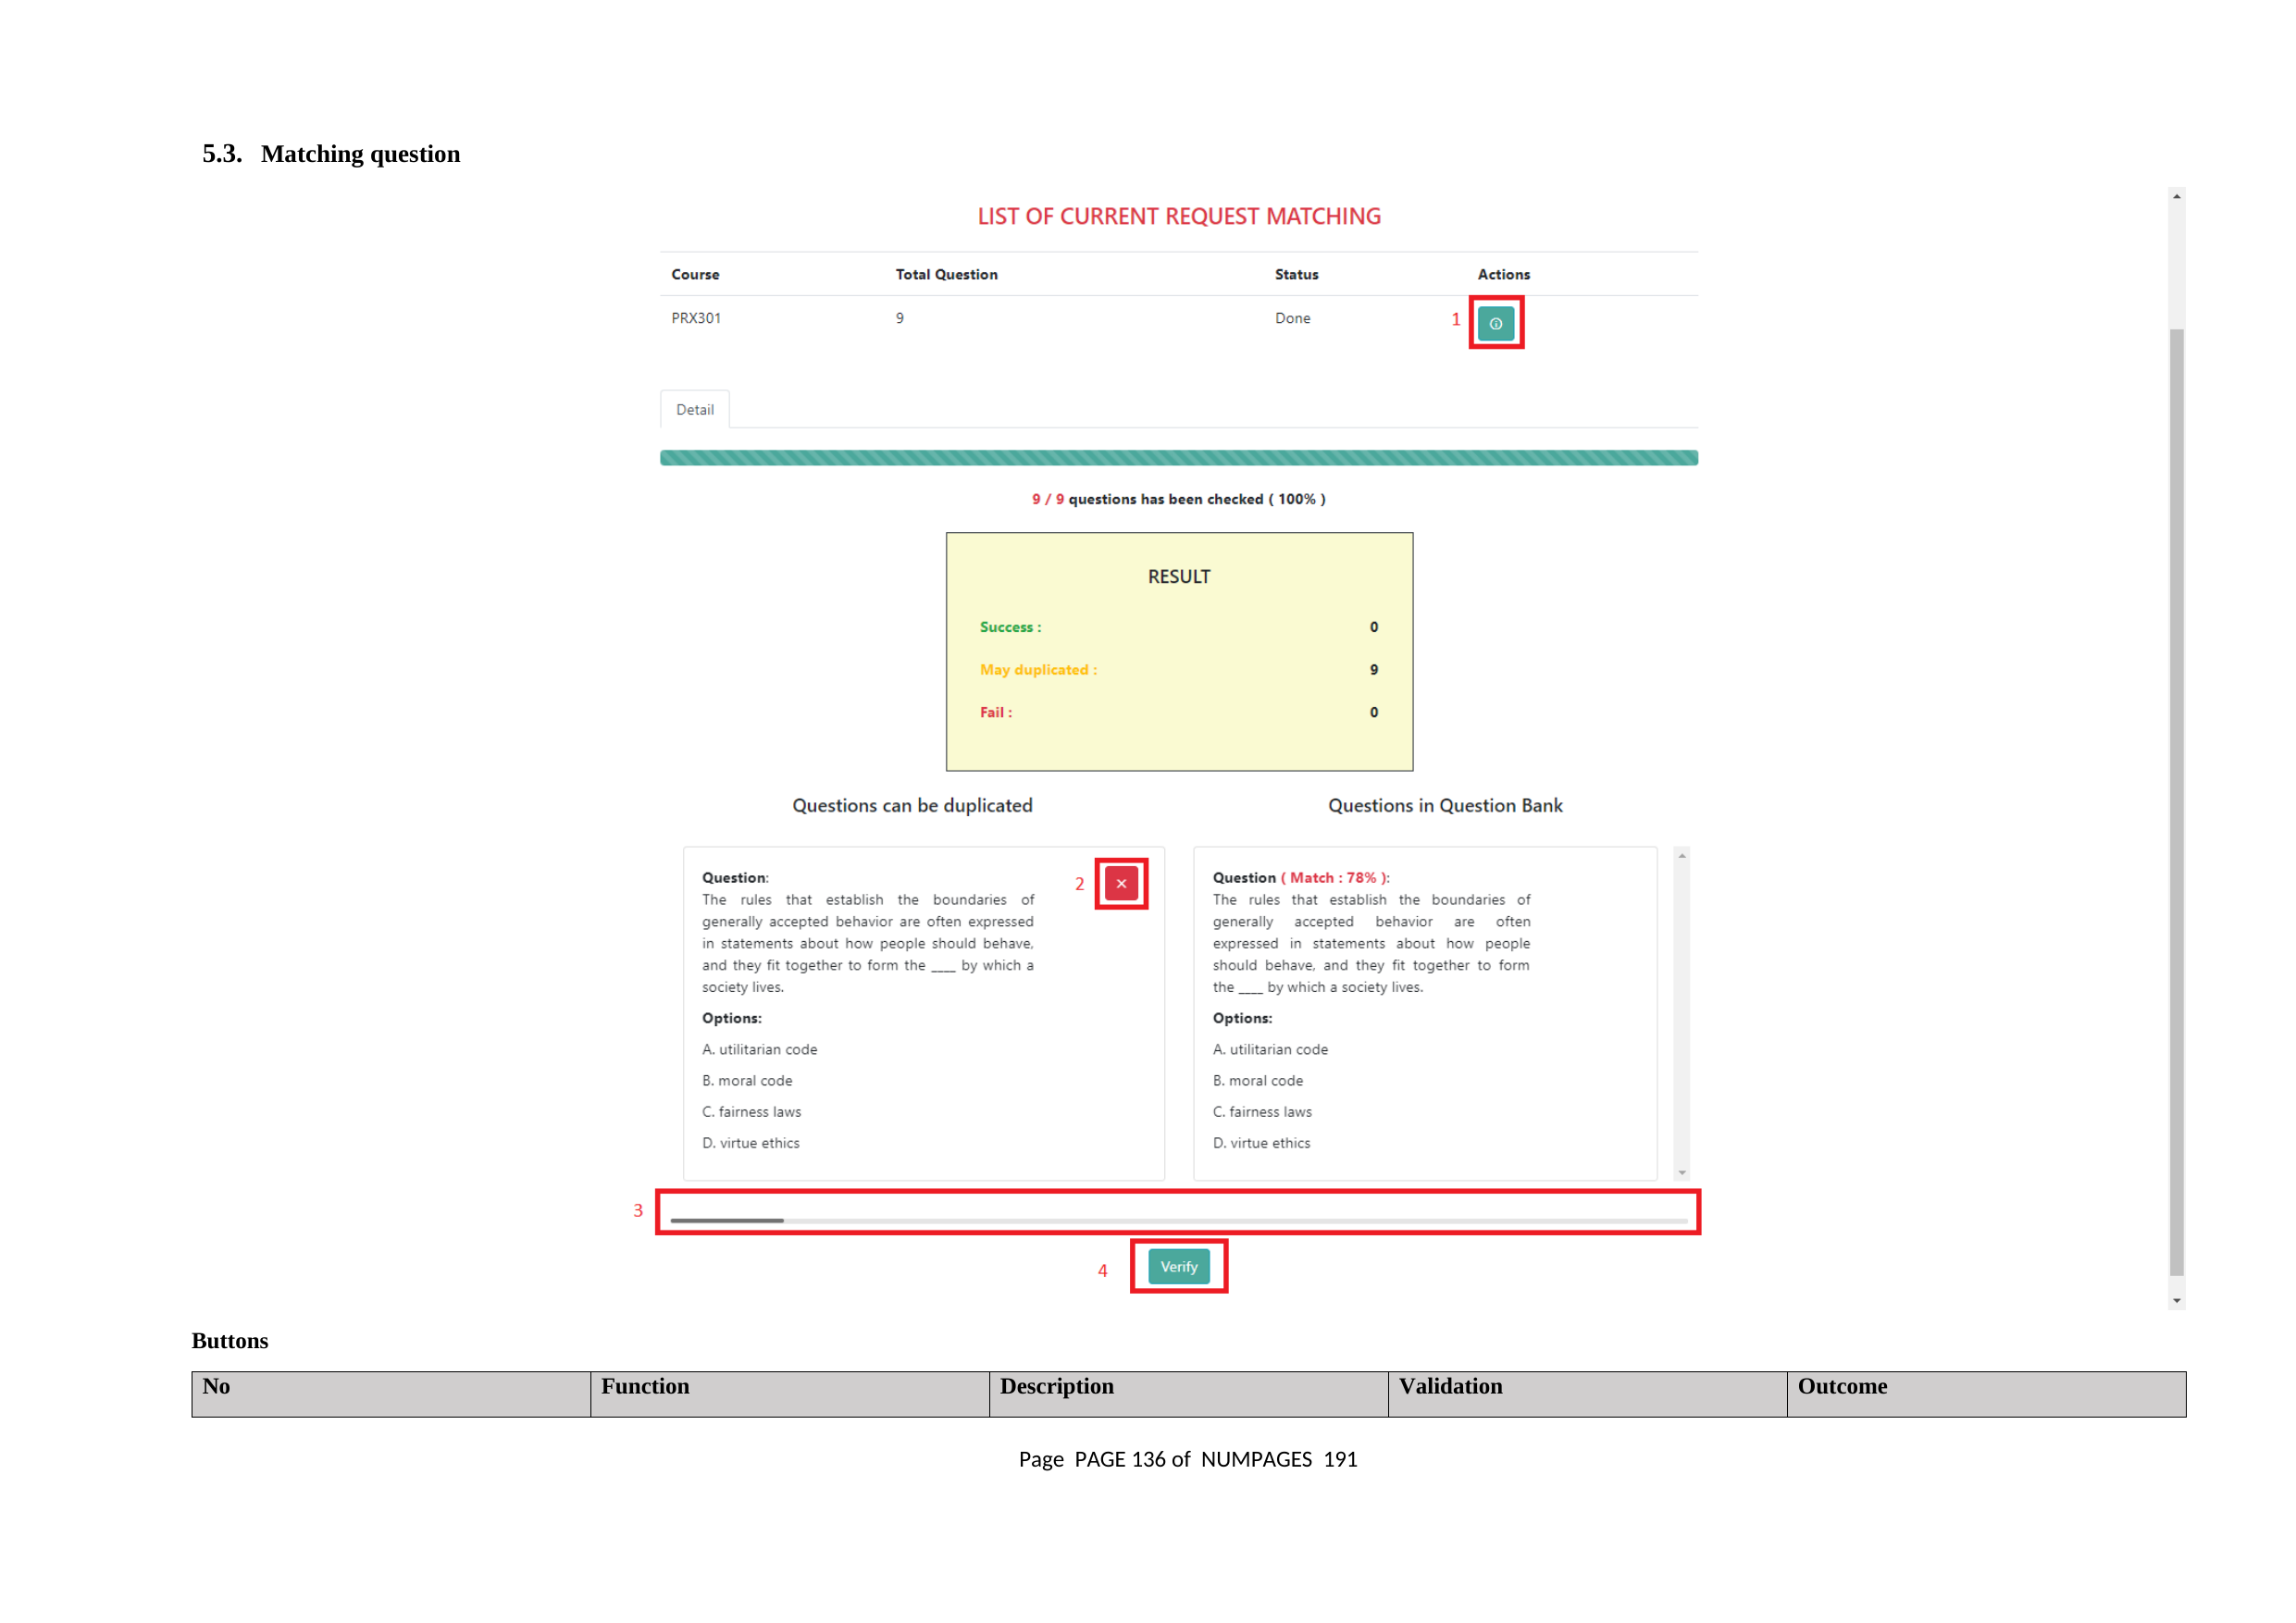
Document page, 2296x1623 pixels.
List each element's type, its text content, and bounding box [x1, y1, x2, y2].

picture [191, 187, 2186, 1310]
subtitle Matching question [192, 137, 2186, 167]
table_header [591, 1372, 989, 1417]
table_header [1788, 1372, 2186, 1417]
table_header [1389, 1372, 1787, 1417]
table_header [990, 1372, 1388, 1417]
text Buttons [192, 1327, 2186, 1354]
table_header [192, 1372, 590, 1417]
